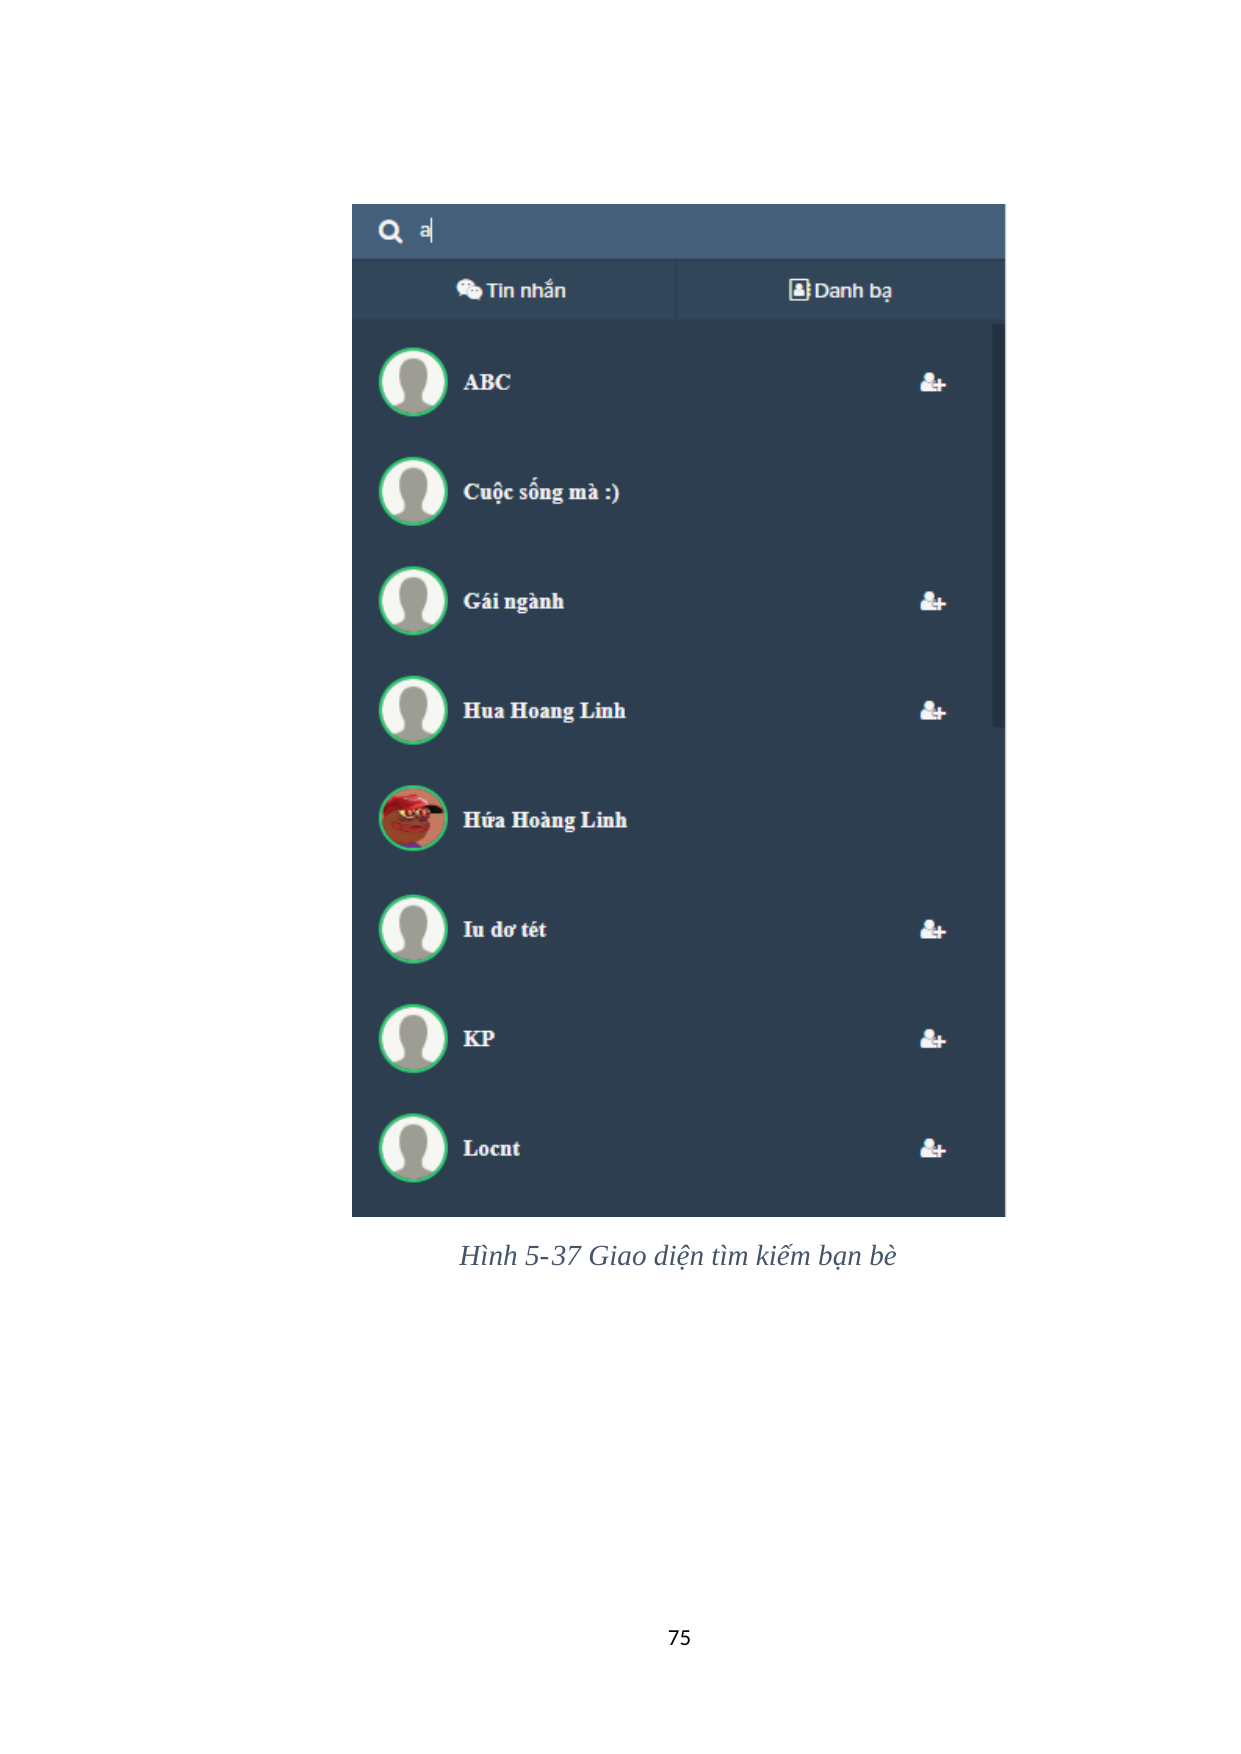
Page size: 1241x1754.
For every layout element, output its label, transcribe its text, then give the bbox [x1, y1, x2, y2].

picture [352, 204, 1007, 1217]
